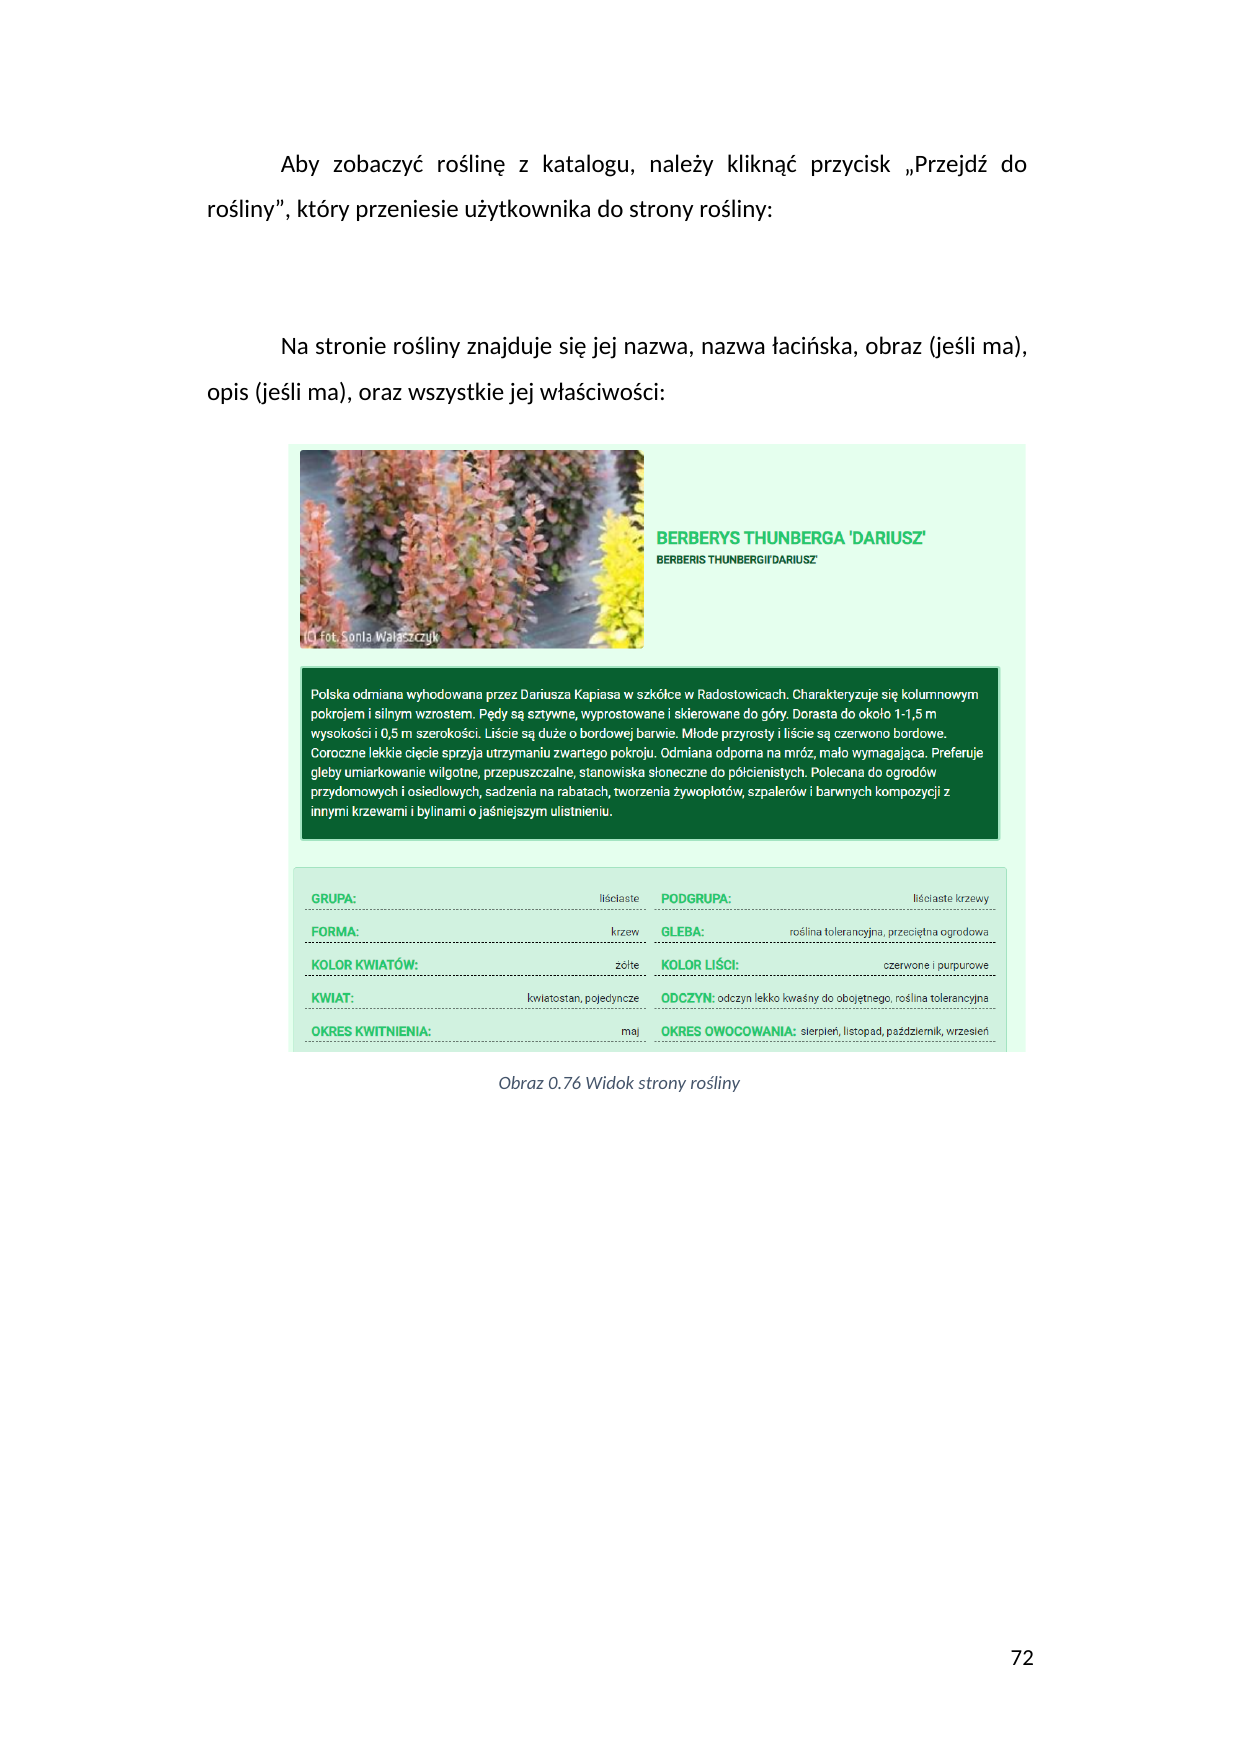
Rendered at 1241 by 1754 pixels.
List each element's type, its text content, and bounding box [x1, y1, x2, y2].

text Na stronie rośliny znajduje się jej nazwa, nazwa łacińska, obraz (jeśli ma), opis (jeśli ma), oraz wszystkie jej właściwości: [207, 331, 1029, 407]
picture [288, 444, 1026, 1052]
text Aby zobaczyć roślinę z katalogu, należy kliknąć przycisk „Przejdź do rośliny”, który przeniesie użytkownika do strony rośliny: [207, 148, 1029, 224]
